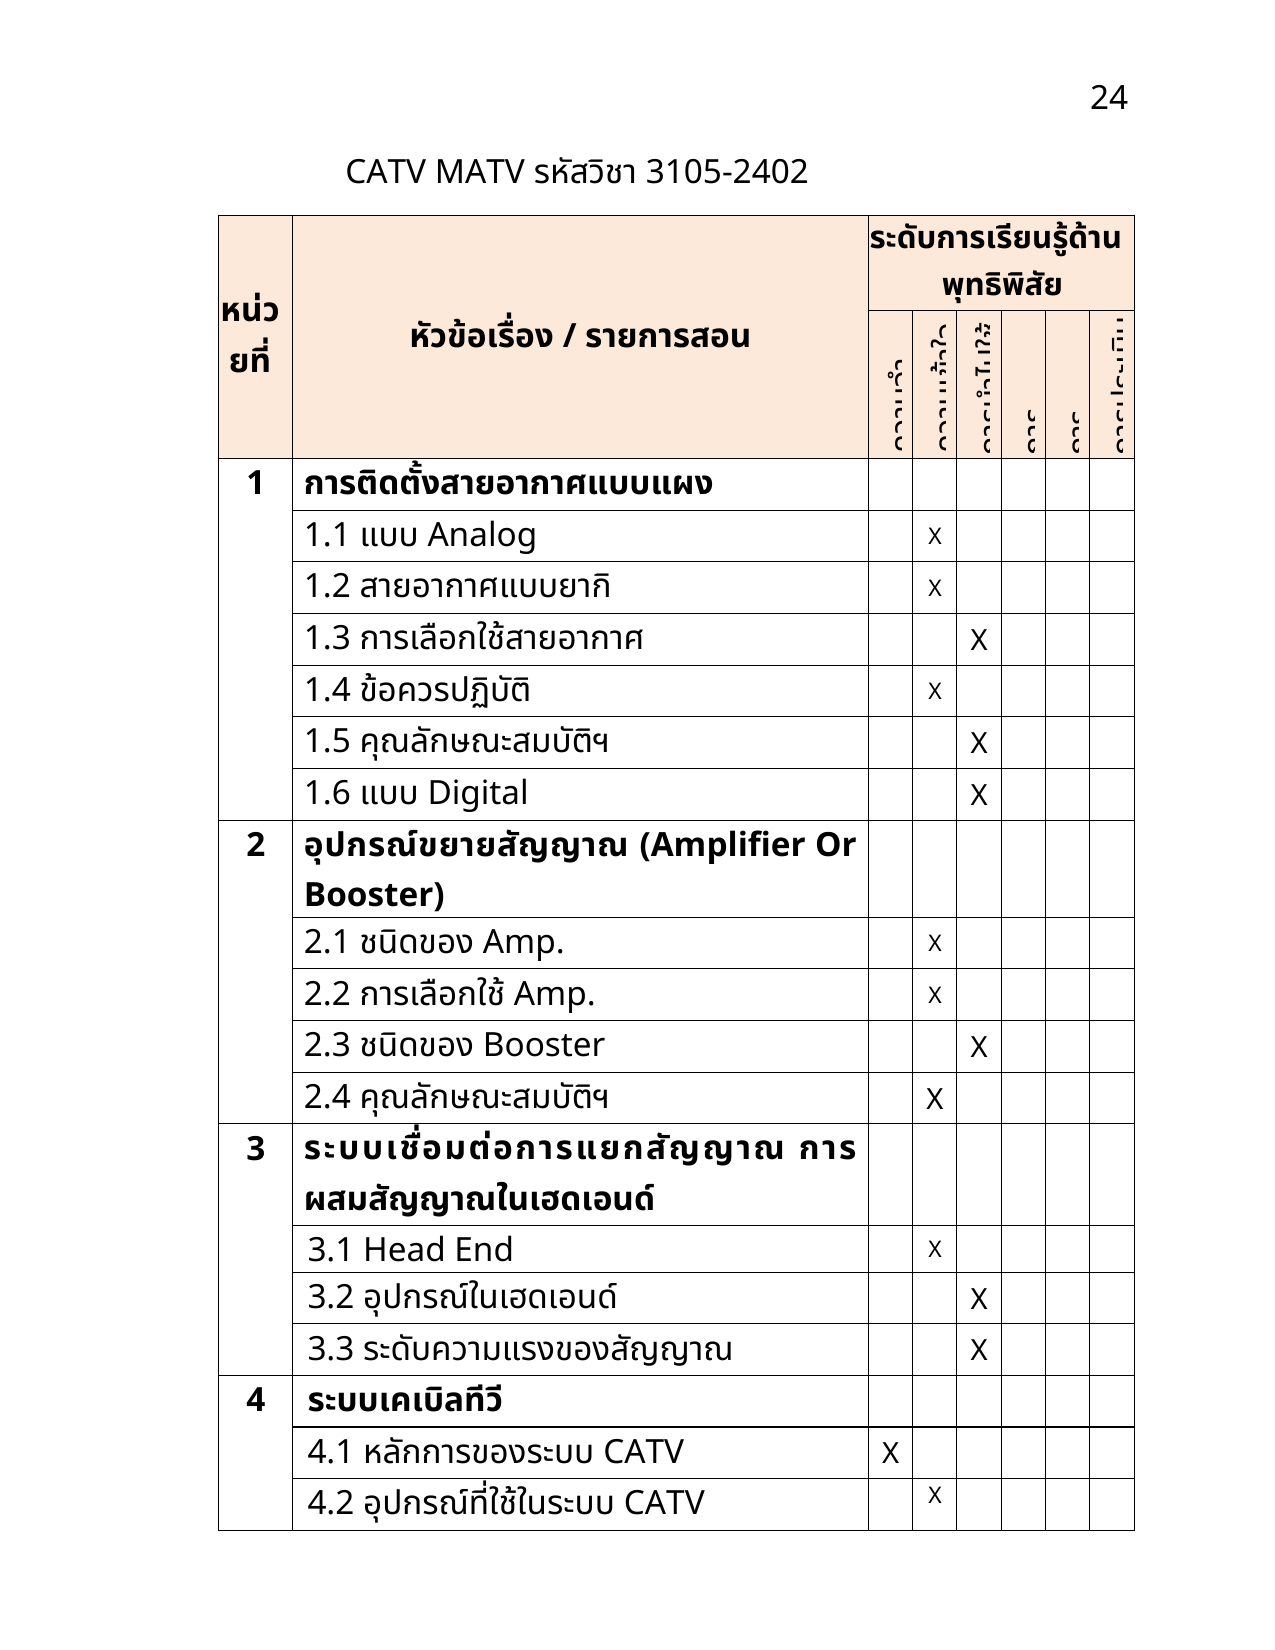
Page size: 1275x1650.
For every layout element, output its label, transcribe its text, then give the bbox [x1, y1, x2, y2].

table_cell [1002, 769, 1045, 819]
table_cell 1.3 การเลือกใช้สายอากาศ [293, 614, 868, 664]
table_cell [869, 1124, 912, 1225]
table_cell [1002, 969, 1045, 1020]
table_cell [1002, 1124, 1045, 1225]
table_cell [957, 459, 1001, 509]
table_cell การติดตั้งสายอากาศแบบแผง [293, 459, 868, 509]
table_cell X [957, 1021, 1001, 1072]
table_cell [869, 769, 912, 819]
table_cell [1090, 1226, 1134, 1272]
table_cell อุปกรณ์ขยายสัญญาณ (Amplifier Or Booster) [293, 821, 868, 917]
table_cell [1090, 769, 1134, 819]
table_cell 1.4 ข้อควรปฏิบัติ [293, 666, 868, 716]
table_cell [1046, 1428, 1089, 1478]
table_cell [1046, 969, 1089, 1020]
table_cell X [913, 969, 956, 1020]
table_cell [869, 918, 912, 968]
table_cell [1046, 1226, 1089, 1272]
table_cell [1046, 918, 1089, 968]
table_cell [1002, 1376, 1045, 1426]
table_cell [1046, 821, 1089, 917]
table_cell [1090, 459, 1134, 509]
table_cell [1002, 511, 1045, 561]
table_cell [1090, 969, 1134, 1020]
table_cell [1002, 1324, 1045, 1375]
table_cell [957, 918, 1001, 968]
table_cell 3.2 อุปกรณ์ในเฮดเอนด์ [293, 1273, 868, 1323]
table_cell [869, 1324, 912, 1375]
table_cell 3.3 ระดับความแรงของสัญญาณ [293, 1324, 868, 1375]
text CATV MATV รหัสวิชา 3105-2402 [207, 148, 1128, 198]
table_cell ระบบเชื่อมต่อการแยกสัญญาณ การผสมสัญญาณในเฮดเอนด์ [293, 1124, 868, 1225]
table_cell [957, 1124, 1001, 1225]
table_cell [1090, 1021, 1134, 1072]
table_cell [869, 562, 912, 613]
table_cell [1090, 1324, 1134, 1375]
table_cell 4 [219, 1376, 292, 1530]
table_cell X [957, 1273, 1001, 1323]
table_cell [957, 666, 1001, 716]
table_cell X [913, 1479, 956, 1530]
table_cell 2.4 คุณลักษณะสมบัติฯ [293, 1073, 868, 1123]
table_cell [1002, 562, 1045, 613]
table_cell [957, 1376, 1001, 1426]
table_cell [1090, 562, 1134, 613]
table_cell [1002, 459, 1045, 509]
table_cell X [913, 918, 956, 968]
table_cell [1046, 562, 1089, 613]
table_cell การวิเคราะห์ [1002, 311, 1045, 458]
table_cell [1046, 1021, 1089, 1072]
table_cell [869, 459, 912, 509]
table_cell [957, 1226, 1001, 1272]
table_cell [869, 1021, 912, 1072]
table_cell 1.6 แบบ Digital [293, 769, 868, 819]
table_cell ระบบเคเบิลทีวี [293, 1376, 868, 1426]
table_cell 4.2 อุปกรณ์ที่ใช้ในระบบ CATV [293, 1479, 868, 1530]
table_cell [869, 511, 912, 561]
table_cell [957, 1479, 1001, 1530]
table_cell 2.2 การเลือกใช้ Amp. [293, 969, 868, 1020]
table_cell X [957, 717, 1001, 768]
table_cell 2.1 ชนิดของ Amp. [293, 918, 868, 968]
table_cell [1002, 666, 1045, 716]
table_cell [913, 614, 956, 664]
table_cell [869, 969, 912, 1020]
table_cell 1 [219, 459, 292, 819]
table_cell X [913, 1073, 956, 1123]
table_header ระดับการเรียนรู้ด้านพุทธิพิสัย [869, 216, 1134, 310]
table_cell [869, 717, 912, 768]
table_cell การประเมินค่า [1090, 311, 1134, 458]
table_cell [1046, 614, 1089, 664]
table_cell [1002, 1479, 1045, 1530]
table_cell [1090, 614, 1134, 664]
table_cell ความเข้าใจ [913, 311, 956, 458]
table_cell [1002, 614, 1045, 664]
table_cell [1002, 717, 1045, 768]
table_cell [913, 459, 956, 509]
table_cell [869, 666, 912, 716]
table_cell [957, 562, 1001, 613]
table_cell [913, 1428, 956, 1478]
table_cell 3.1 Head End [293, 1226, 868, 1272]
table_cell [1090, 1479, 1134, 1530]
table_cell X [957, 614, 1001, 664]
table_cell 2 [219, 821, 292, 1123]
table_cell [1090, 1376, 1134, 1426]
table_cell [1002, 918, 1045, 968]
table_cell [1002, 821, 1045, 917]
table_cell [913, 821, 956, 917]
table_cell [957, 1073, 1001, 1123]
table_cell [957, 1428, 1001, 1478]
table_cell [913, 1376, 956, 1426]
table_cell [869, 1479, 912, 1530]
table_cell [1046, 769, 1089, 819]
table_cell 1.1 แบบ Analog [293, 511, 868, 561]
table_cell [1090, 511, 1134, 561]
table_cell [913, 769, 956, 819]
table_cell X [957, 769, 1001, 819]
table_cell [913, 717, 956, 768]
table_cell 3 [219, 1124, 292, 1375]
table_cell [1002, 1428, 1045, 1478]
table_cell [913, 1324, 956, 1375]
table_cell [1002, 1073, 1045, 1123]
table_cell [1046, 1479, 1089, 1530]
table_cell [913, 1124, 956, 1225]
table_cell [1090, 821, 1134, 917]
table_cell [1046, 459, 1089, 509]
table_cell [1002, 1226, 1045, 1272]
table_cell [1046, 511, 1089, 561]
table_header หน่วยที่ [219, 216, 292, 458]
table_cell [957, 969, 1001, 1020]
table_cell [1090, 1428, 1134, 1478]
table_cell [1002, 1273, 1045, 1323]
table_cell [869, 1073, 912, 1123]
table_cell [1046, 1376, 1089, 1426]
table_cell [1046, 1124, 1089, 1225]
table_cell [1090, 717, 1134, 768]
table_cell [869, 1376, 912, 1426]
table_header หัวข้อเรื่อง / รายการสอน [293, 216, 868, 458]
table_cell [1090, 666, 1134, 716]
table_cell [1090, 1124, 1134, 1225]
table_cell 4.1 หลักการของระบบ CATV [293, 1428, 868, 1478]
table_cell [913, 1021, 956, 1072]
table_cell X [913, 666, 956, 716]
table_cell X [869, 1428, 912, 1478]
table_cell 2.3 ชนิดของ Booster [293, 1021, 868, 1072]
table_cell X [913, 562, 956, 613]
table_cell [1002, 1021, 1045, 1072]
table_cell [1046, 1273, 1089, 1323]
table_cell X [957, 1324, 1001, 1375]
table_cell [1046, 1324, 1089, 1375]
table_cell [957, 511, 1001, 561]
table_cell [869, 1226, 912, 1272]
table_cell [1090, 1273, 1134, 1323]
table_cell [957, 821, 1001, 917]
table_cell [1046, 1073, 1089, 1123]
table_cell X [913, 1226, 956, 1272]
table_cell การสังเคราะห์ [1046, 311, 1089, 458]
table_cell ความจำ [869, 311, 912, 458]
table_cell 1.2 สายอากาศแบบยากิ [293, 562, 868, 613]
table_cell [1046, 666, 1089, 716]
table_cell [869, 614, 912, 664]
table_cell [1046, 717, 1089, 768]
table_cell 1.5 คุณลักษณะสมบัติฯ [293, 717, 868, 768]
table_cell [1090, 918, 1134, 968]
table_cell การนำไปใช้ [957, 311, 1001, 458]
table_cell [913, 1273, 956, 1323]
table_cell X [913, 511, 956, 561]
table_cell [869, 821, 912, 917]
table_cell [869, 1273, 912, 1323]
table_cell [1090, 1073, 1134, 1123]
